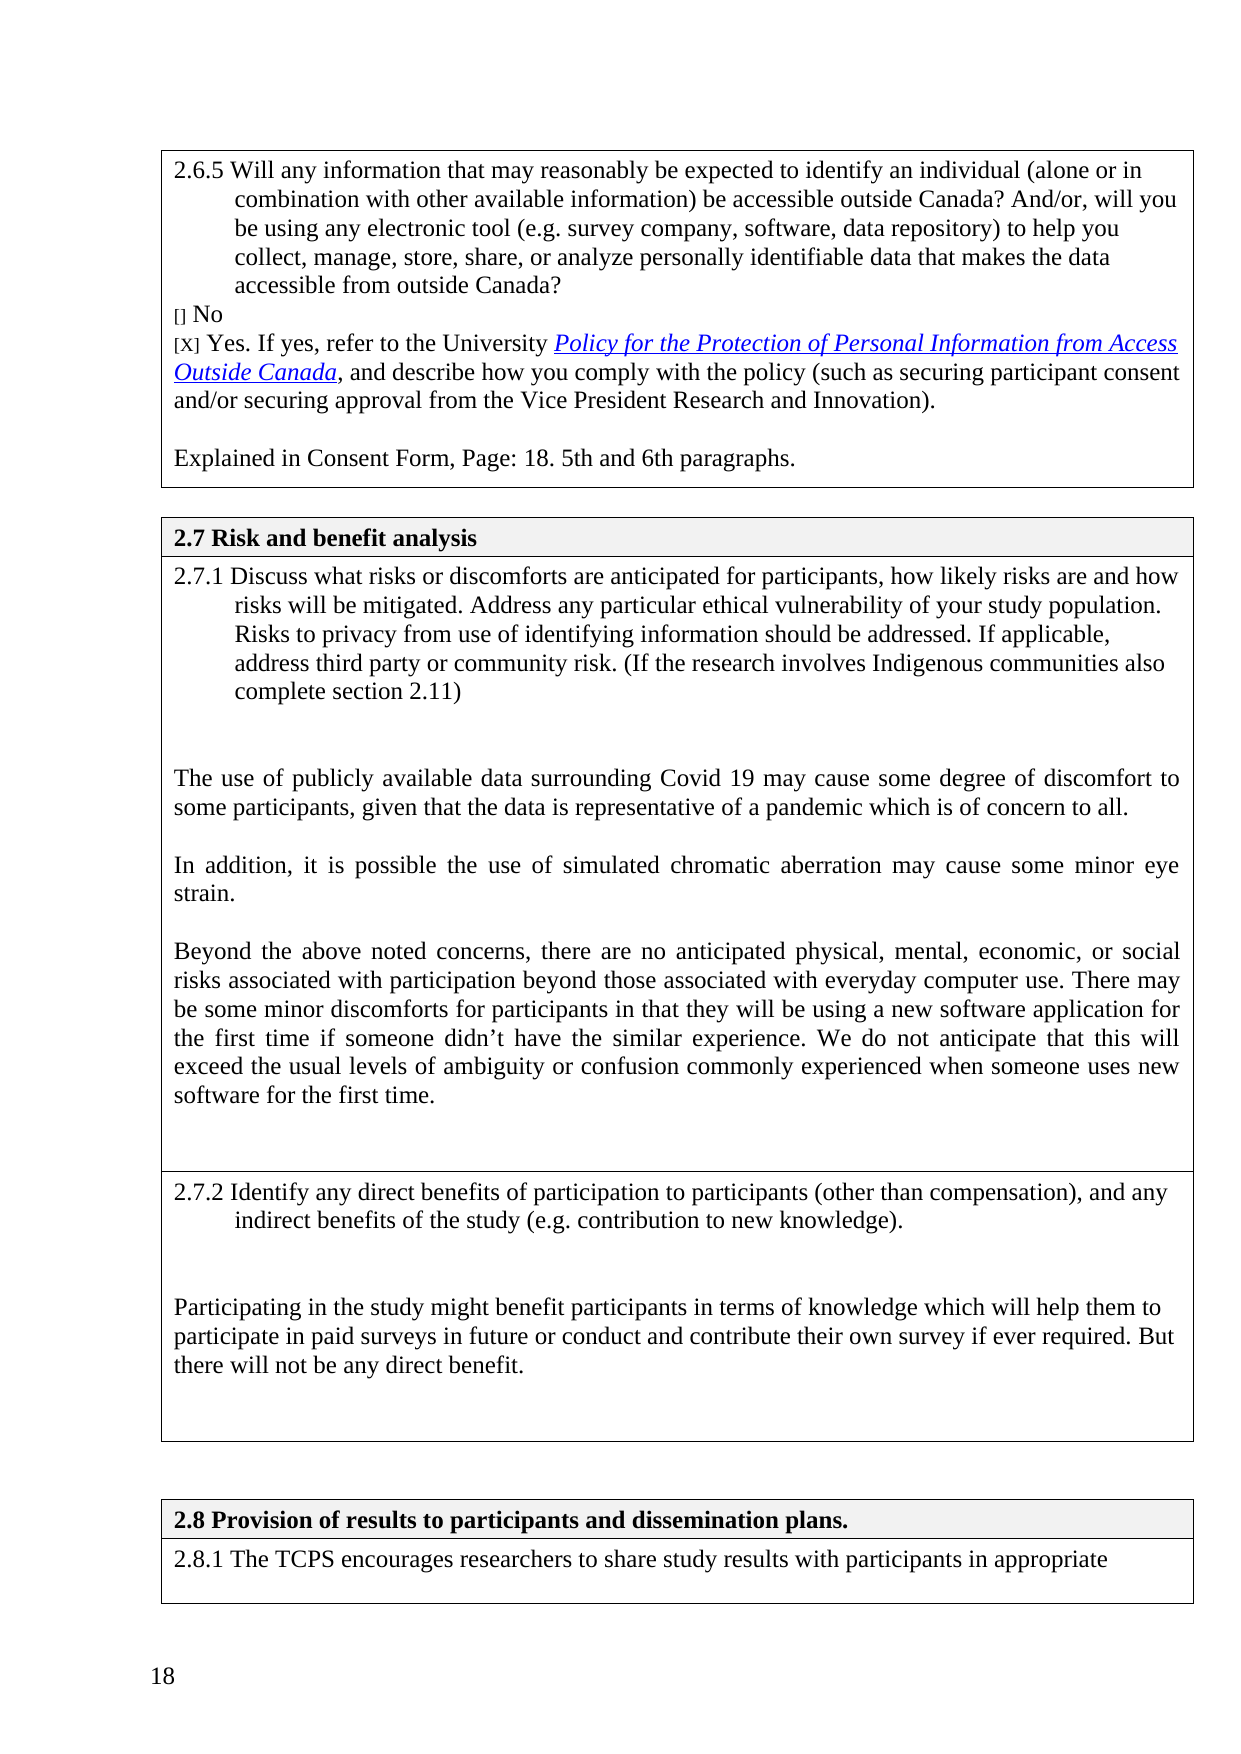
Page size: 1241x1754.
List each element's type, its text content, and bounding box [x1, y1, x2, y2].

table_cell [162, 1539, 1193, 1603]
table_cell 2.7.2 Identify any direct benefits of participation to participants (other than compensation), and any indirect benefits of the study (e.g. contribution to new knowledge). Participating in the study might benefit participants in terms of knowledge which will help them to participate in paid surveys in future or conduct and contribute their own survey if ever required. But there will not be any direct benefit. [162, 1172, 1193, 1441]
table_cell 2.7.1 Discuss what risks or discomforts are anticipated for participants, how likely risks are and how risks will be mitigated. Address any particular ethical vulnerability of your study population. Risks to privacy from use of identifying information should be addressed. If applicable, address third party or community risk. (If the research involves Indigenous communities also complete section 2.11) The use of publicly available data surrounding Covid 19 may cause some degree of discomfort to some participants, given that the data is representative of a pandemic which is of concern to all. In addition, it is possible the use of simulated chromatic aberration may cause some minor eye strain. Beyond the above noted concerns, there are no anticipated physical, mental, economic, or social risks associated with participation beyond those associated with everyday computer use. There may be some minor discomforts for participants in that they will be using a new software application for the first time if someone didn’t have the similar experience. We do not anticipate that this will exceed the usual levels of ambiguity or confusion commonly experienced when someone uses new software for the first time. [162, 557, 1193, 1171]
table_header 2.8 Provision of results to participants and dissemination plans. [162, 1500, 1193, 1538]
table_cell 2.6.5 Will any information that may reasonably be expected to identify an individual (alone or in combination with other available information) be accessible outside Canada? And/or, will you be using any electronic tool (e.g. survey company, software, data repository) to help you collect, manage, store, share, or analyze personally identifiable data that makes the data accessible from outside Canada? [] No [X] Yes. If yes, refer to the University Policy for the Protection of Personal Information from Access Outside Canada, and describe how you comply with the policy (such as securing participant consent and/or securing approval from the Vice President Research and Innovation). Explained in Consent Form, Page: 18. 5th and 6th paragraphs. [162, 151, 1193, 487]
table_header 2.7 Risk and benefit analysis [162, 518, 1193, 556]
